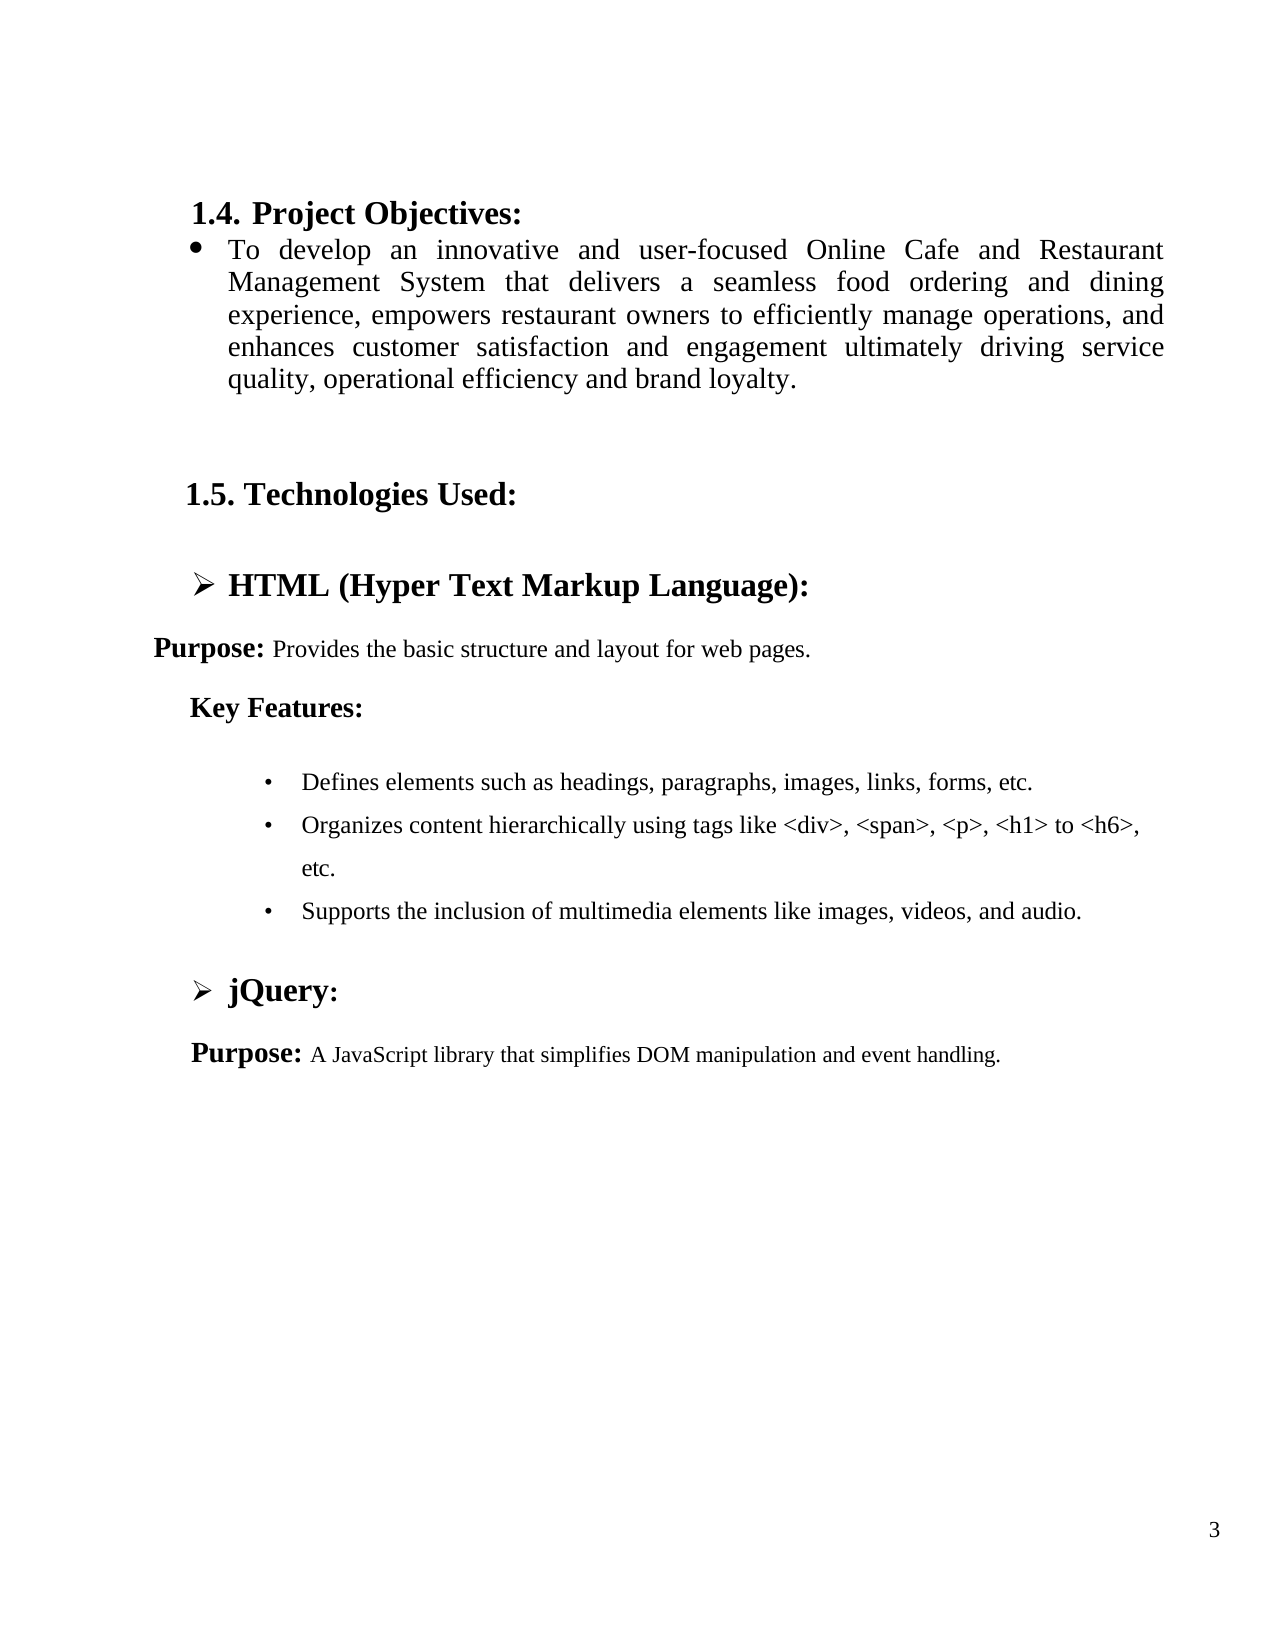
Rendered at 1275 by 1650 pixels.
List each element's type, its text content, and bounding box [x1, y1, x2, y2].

text Purpose: Provides the basic structure and layout for web pages. [153, 630, 1275, 663]
list Supports the inclusion of multimedia elements like images, videos, and audio. [264, 896, 1275, 925]
subtitle Key Features: [189, 690, 1275, 723]
subtitle Project Objectives: [191, 193, 1275, 232]
list Defines elements such as headings, paragraphs, images, links, forms, etc. [264, 767, 1275, 796]
subtitle Technologies Used: [185, 474, 1275, 513]
list To develop an innovative and user-focused Online Cafe and Restaurant Management System that delivers a seamless food ordering and dining experience, empowers restaurant owners to efficiently manage operations, and enhances customer satisfaction and engagement ultimately driving service quality, operational efficiency and brand loyalty. [190, 233, 1165, 395]
list HTML (Hyper Text Markup Language): [191, 565, 1275, 604]
text Purpose: A JavaScript library that simplifies DOM manipulation and event handling. [191, 1035, 1275, 1068]
subtitle jQuery: [191, 970, 1275, 1008]
list Organizes content hierarchically using tags like <div>, <span>, <p>, <h1> to <h6>, etc. [264, 810, 1165, 882]
